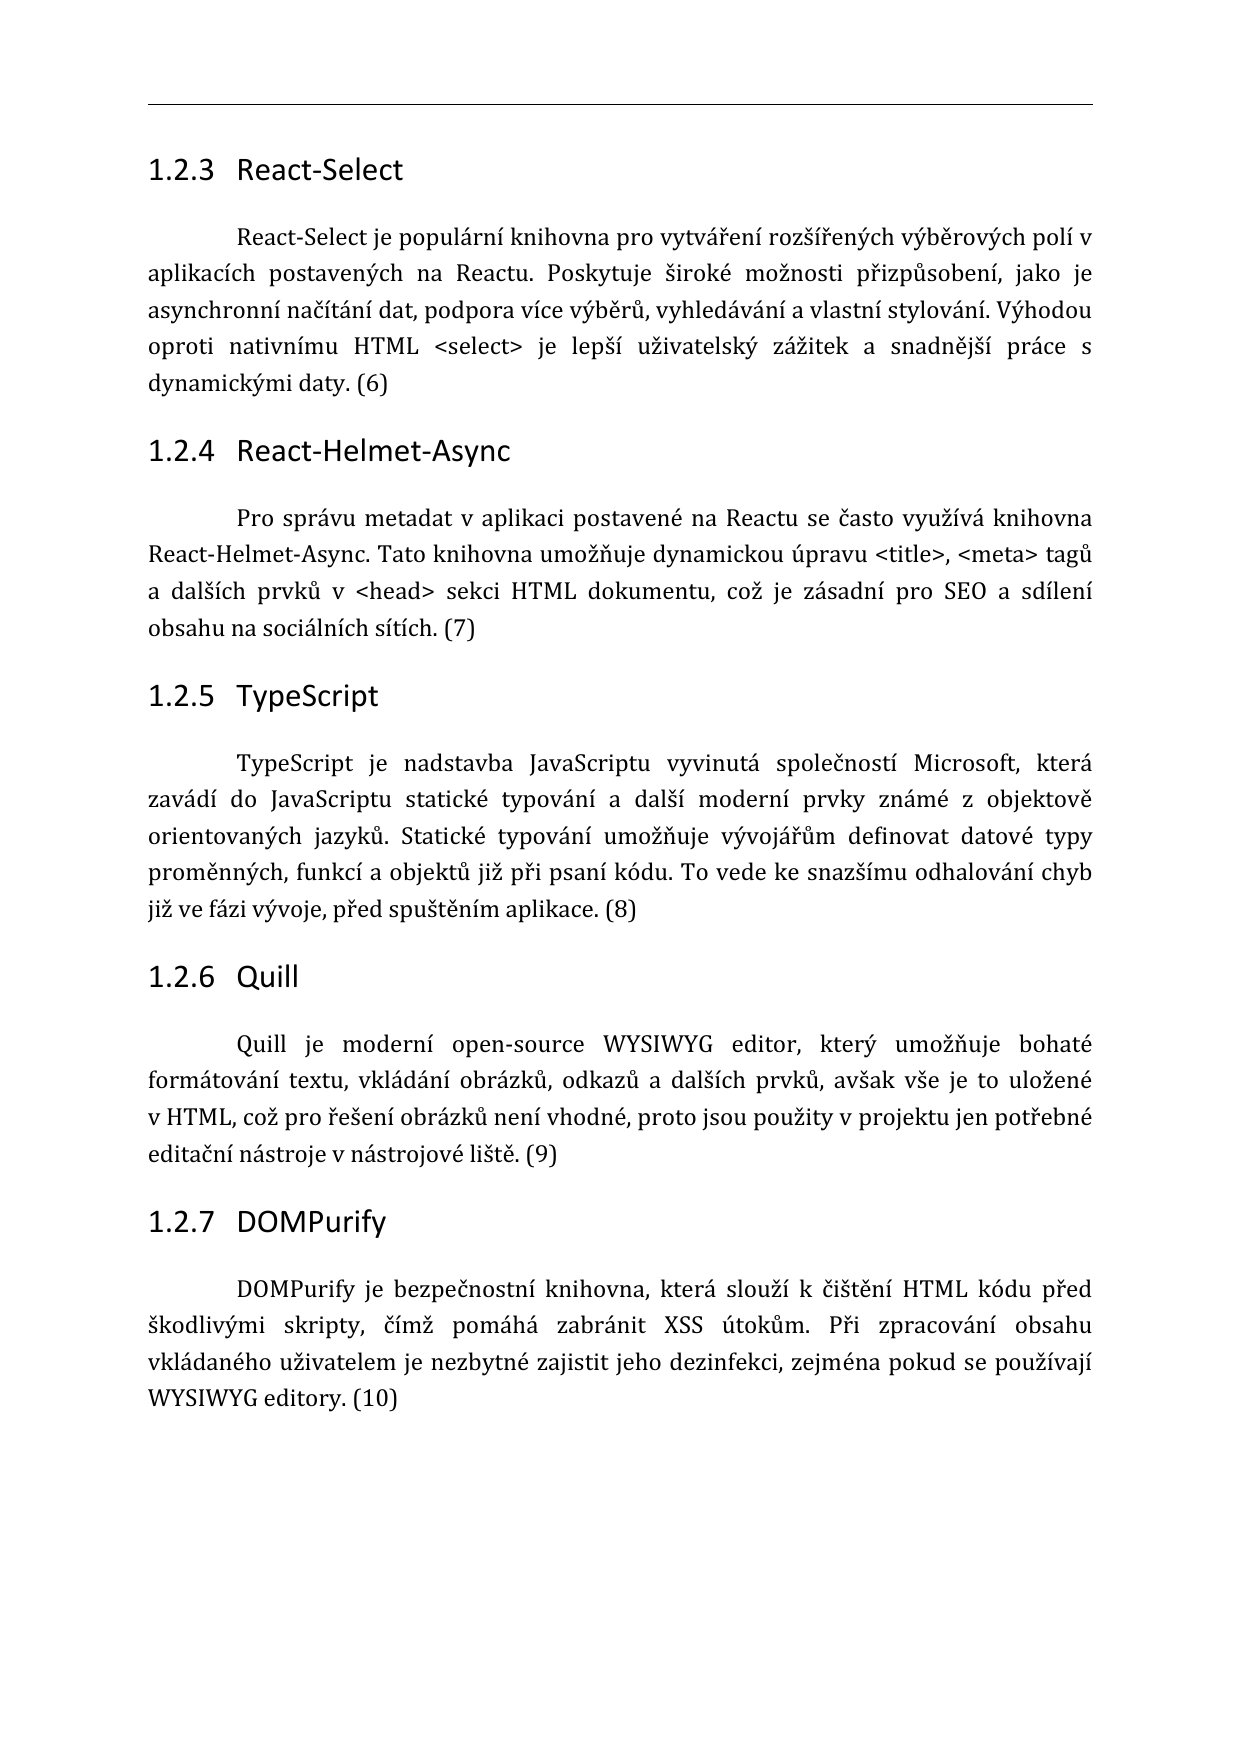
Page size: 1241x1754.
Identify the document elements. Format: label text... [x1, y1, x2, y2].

text TypeScript je nadstavba JavaScriptu vyvinutá společností Microsoft, která zavádí do JavaScriptu statické typování a další moderní prvky známé z objektově orientovaných jazyků. Statické typování umožňuje vývojářům definovat datové typy proměnných, funkcí a objektů již při psaní kódu. To vede ke snazšímu odhalování chyb již ve fázi vývoje, před spuštěním aplikace. [148, 747, 1093, 923]
subtitle DOMPurify [148, 1200, 1093, 1241]
text Quill je moderní open-source WYSIWYG editor, který umožňuje bohaté formátování textu, vkládání obrázků, odkazů a dalších prvků, avšak vše je to uložené v HTML, což pro řešení obrázků není vhodné, proto jsou použity v projektu jen potřebné editační nástroje v nástrojové liště. [148, 1029, 1093, 1168]
text React-Select je populární knihovna pro vytváření rozšířených výběrových polí v aplikacích postavených na Reactu. Poskytuje široké možnosti přizpůsobení, jako je asynchronní načítání dat, podpora více výběrů, vyhledávání a vlastní stylování. Výhodou oproti nativnímu HTML <select> je lepší uživatelský zážitek a snadnější práce s dynamickými daty. [148, 221, 1093, 397]
subtitle Quill [148, 955, 1093, 996]
subtitle TypeScript [148, 674, 1093, 714]
text DOMPurify je bezpečnostní knihovna, která slouží k čištění HTML kódu před škodlivými skripty, čímž pomáhá zabránit XSS útokům. Při zpracování obsahu vkládaného uživatelem je nezbytné zajistit jeho dezinfekci, zejména pokud se používají WYSIWYG editory. [148, 1273, 1093, 1412]
subtitle React-Select [148, 148, 1093, 188]
text Pro správu metadat v aplikaci postavené na Reactu se často využívá knihovna React-Helmet-Async. Tato knihovna umožňuje dynamickou úpravu <title>, <meta> tagů a dalších prvků v <head> sekci HTML dokumentu, což je zásadní pro SEO a sdílení obsahu na sociálních sítích. [148, 502, 1093, 641]
subtitle React-Helmet-Async [148, 429, 1093, 470]
